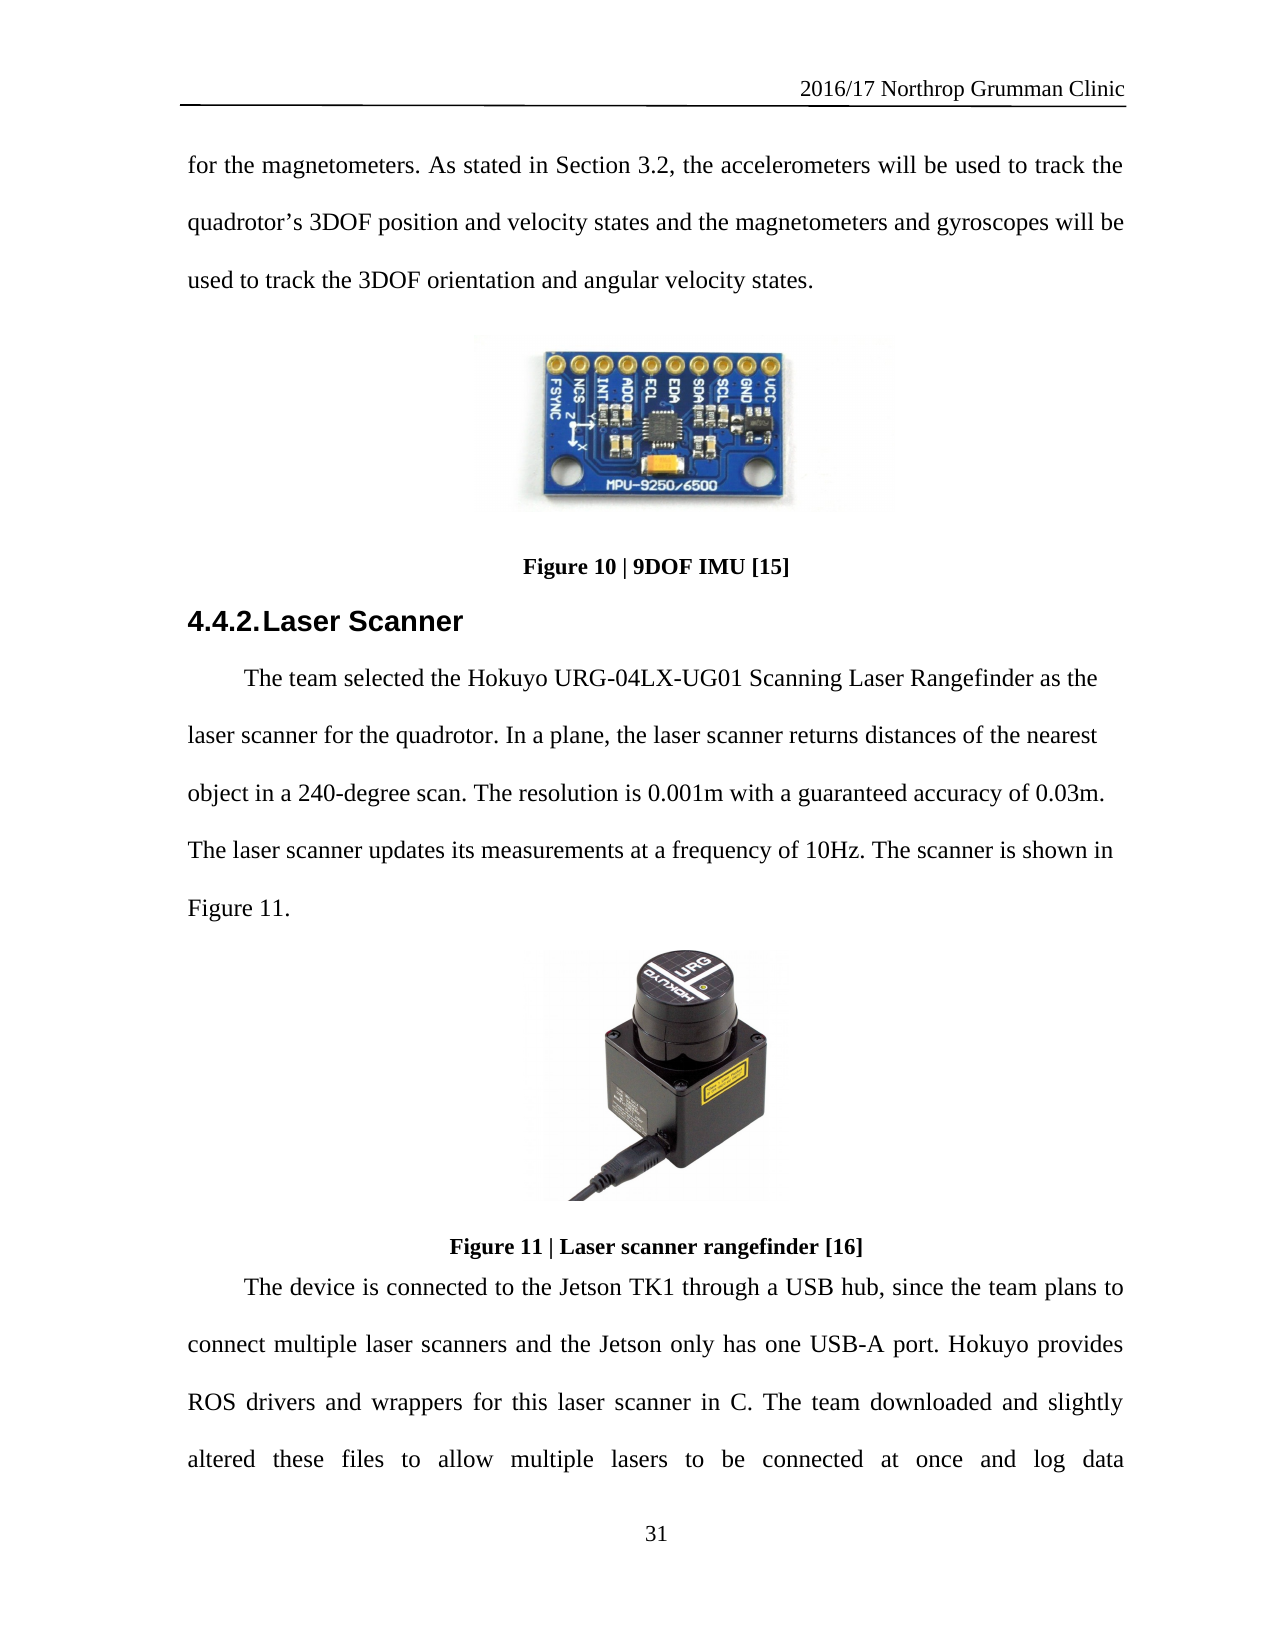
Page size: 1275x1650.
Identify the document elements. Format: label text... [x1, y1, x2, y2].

picture [474, 335, 895, 512]
picture [523, 950, 790, 1201]
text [187, 1272, 1125, 1473]
subtitle Laser Scanner [187, 604, 1125, 638]
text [187, 150, 1125, 294]
